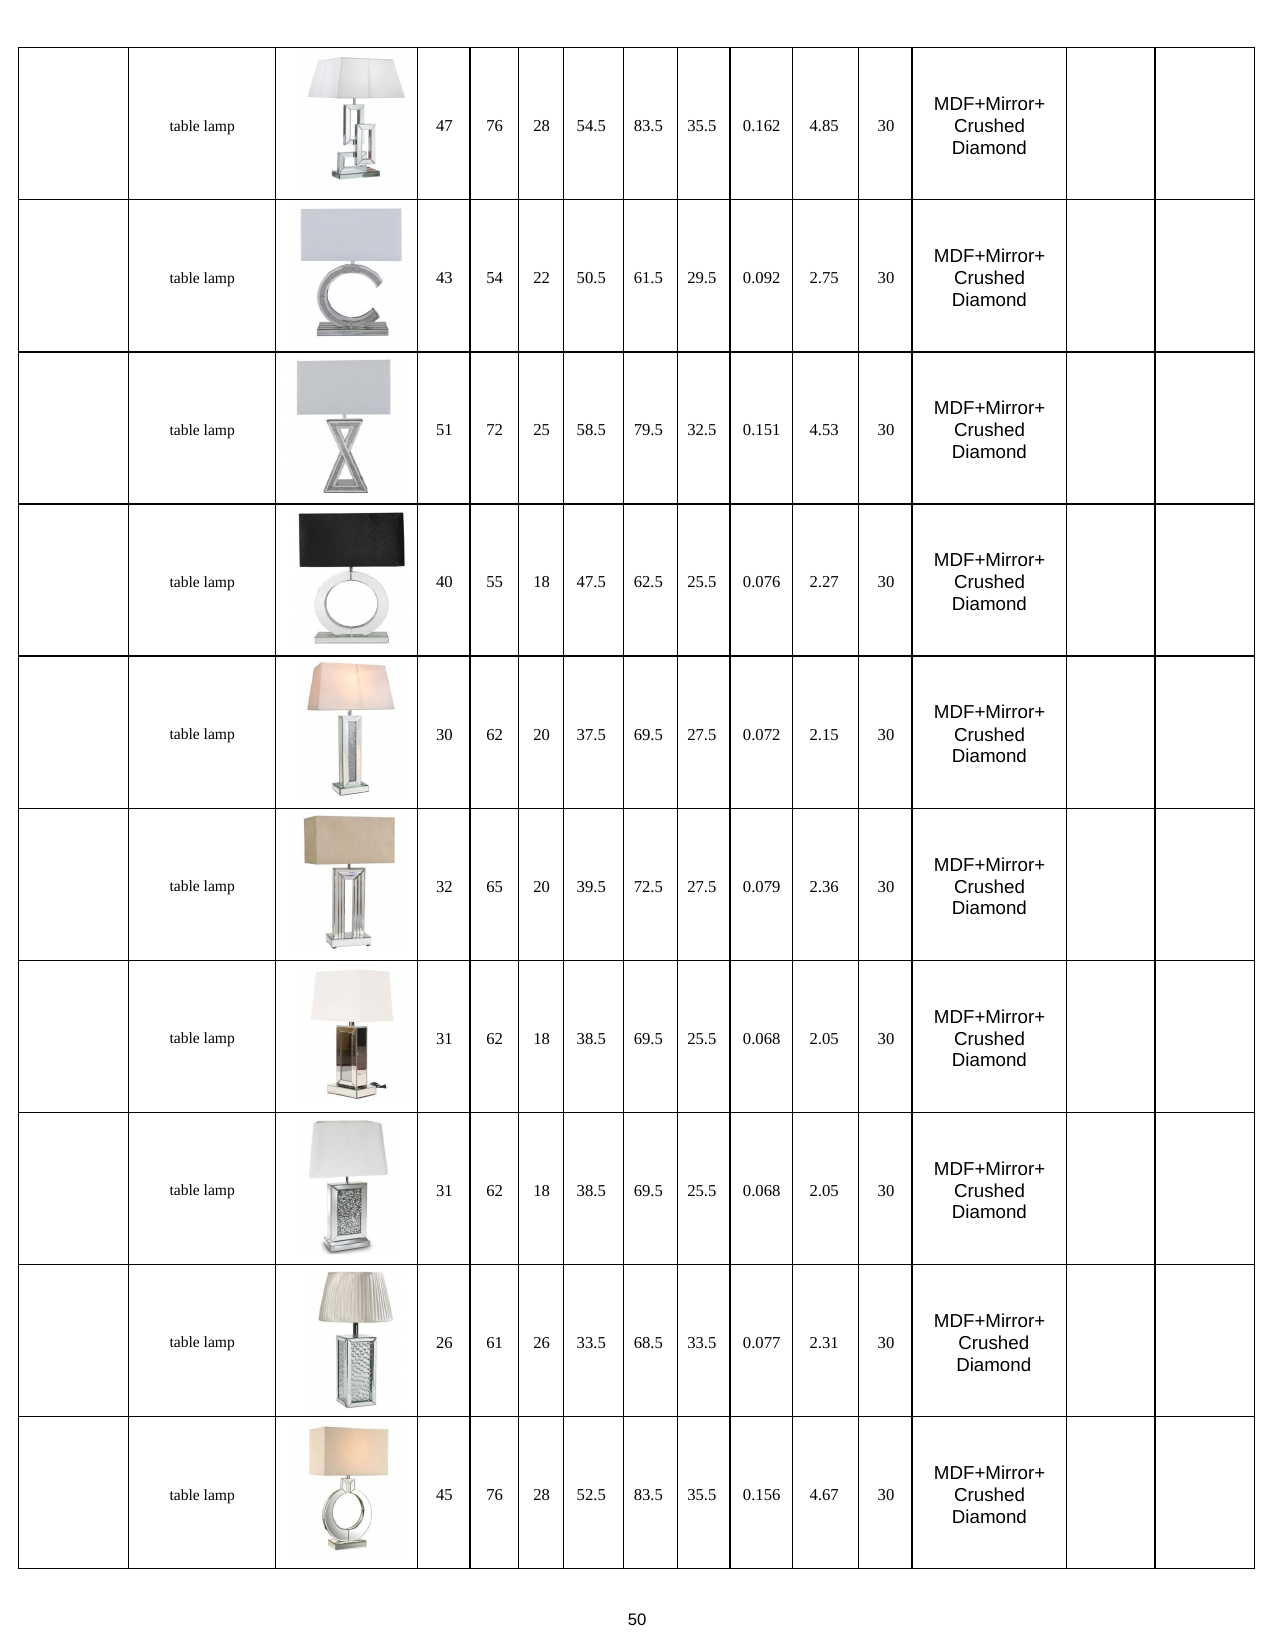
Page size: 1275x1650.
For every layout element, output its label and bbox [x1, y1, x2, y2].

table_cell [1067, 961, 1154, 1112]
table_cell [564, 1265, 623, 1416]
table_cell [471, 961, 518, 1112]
picture [294, 508, 410, 648]
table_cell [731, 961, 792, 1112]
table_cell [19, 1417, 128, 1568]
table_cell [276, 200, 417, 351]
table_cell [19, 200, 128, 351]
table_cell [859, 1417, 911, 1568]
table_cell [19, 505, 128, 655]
picture [307, 1268, 404, 1410]
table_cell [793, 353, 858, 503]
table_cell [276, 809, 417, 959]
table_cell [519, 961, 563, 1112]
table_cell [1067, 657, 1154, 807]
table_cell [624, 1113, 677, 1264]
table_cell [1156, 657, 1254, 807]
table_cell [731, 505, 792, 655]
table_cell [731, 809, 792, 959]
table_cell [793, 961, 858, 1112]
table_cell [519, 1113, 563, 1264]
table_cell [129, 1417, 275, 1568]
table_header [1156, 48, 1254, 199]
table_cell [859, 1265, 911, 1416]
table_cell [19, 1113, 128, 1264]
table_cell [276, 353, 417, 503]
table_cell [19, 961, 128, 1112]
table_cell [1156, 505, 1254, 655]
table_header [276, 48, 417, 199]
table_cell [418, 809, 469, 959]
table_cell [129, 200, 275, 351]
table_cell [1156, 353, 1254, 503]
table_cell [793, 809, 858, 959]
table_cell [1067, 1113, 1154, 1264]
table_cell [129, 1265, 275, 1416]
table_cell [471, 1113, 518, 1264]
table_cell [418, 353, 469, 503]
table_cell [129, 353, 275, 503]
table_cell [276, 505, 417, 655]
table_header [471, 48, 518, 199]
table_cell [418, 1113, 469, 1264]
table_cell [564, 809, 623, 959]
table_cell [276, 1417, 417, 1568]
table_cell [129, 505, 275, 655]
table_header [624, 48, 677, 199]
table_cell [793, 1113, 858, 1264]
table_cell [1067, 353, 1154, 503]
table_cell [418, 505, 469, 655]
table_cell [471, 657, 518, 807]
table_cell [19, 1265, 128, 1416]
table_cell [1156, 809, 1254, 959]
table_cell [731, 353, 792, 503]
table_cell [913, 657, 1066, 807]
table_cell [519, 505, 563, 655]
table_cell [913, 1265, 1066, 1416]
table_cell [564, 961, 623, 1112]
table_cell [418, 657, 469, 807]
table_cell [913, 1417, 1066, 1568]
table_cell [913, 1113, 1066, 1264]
picture [290, 204, 412, 339]
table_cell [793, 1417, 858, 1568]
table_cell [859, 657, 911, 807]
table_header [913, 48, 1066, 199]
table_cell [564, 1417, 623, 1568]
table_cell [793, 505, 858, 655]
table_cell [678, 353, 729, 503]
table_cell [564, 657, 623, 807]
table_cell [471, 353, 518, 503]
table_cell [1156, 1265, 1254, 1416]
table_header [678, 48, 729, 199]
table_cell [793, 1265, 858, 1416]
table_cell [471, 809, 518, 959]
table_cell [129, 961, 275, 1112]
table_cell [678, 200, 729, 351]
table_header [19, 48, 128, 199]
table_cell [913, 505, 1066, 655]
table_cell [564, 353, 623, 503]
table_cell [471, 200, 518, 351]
picture [290, 812, 408, 952]
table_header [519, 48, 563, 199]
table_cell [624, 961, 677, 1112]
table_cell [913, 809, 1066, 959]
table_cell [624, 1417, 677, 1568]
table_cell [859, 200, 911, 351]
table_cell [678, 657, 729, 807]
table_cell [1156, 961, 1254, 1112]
picture [298, 660, 404, 797]
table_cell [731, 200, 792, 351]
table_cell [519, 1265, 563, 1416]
picture [291, 1420, 404, 1559]
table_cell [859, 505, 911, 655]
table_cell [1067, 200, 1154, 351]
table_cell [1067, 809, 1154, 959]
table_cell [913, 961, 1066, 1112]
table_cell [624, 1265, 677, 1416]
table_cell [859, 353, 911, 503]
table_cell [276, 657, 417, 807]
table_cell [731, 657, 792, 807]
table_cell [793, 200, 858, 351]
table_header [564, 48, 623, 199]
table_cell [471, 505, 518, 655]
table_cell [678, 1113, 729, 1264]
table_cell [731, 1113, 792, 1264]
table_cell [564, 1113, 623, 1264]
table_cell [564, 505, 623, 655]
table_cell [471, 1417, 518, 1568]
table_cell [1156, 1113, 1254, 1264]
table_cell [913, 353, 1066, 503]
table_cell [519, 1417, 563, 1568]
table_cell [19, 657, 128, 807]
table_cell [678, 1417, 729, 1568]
picture [296, 964, 410, 1104]
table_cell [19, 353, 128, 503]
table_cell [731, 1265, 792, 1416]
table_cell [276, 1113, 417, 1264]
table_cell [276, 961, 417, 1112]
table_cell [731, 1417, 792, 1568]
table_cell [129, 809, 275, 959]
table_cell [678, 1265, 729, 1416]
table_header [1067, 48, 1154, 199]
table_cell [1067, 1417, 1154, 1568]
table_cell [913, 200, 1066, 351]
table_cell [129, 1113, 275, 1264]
picture [297, 52, 417, 190]
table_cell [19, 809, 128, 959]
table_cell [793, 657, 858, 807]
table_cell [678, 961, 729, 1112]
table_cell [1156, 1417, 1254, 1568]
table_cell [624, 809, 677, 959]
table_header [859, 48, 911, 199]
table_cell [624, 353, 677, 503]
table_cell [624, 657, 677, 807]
picture [298, 1116, 400, 1255]
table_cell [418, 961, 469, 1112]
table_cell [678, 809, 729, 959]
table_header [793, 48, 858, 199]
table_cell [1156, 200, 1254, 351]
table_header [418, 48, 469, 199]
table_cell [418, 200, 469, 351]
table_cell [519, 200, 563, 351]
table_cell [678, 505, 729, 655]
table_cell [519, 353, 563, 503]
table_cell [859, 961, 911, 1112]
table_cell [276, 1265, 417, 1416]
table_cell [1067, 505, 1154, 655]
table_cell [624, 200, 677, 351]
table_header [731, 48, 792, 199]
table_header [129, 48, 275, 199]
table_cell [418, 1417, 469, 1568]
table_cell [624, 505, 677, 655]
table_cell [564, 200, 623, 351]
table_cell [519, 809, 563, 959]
picture [285, 356, 401, 496]
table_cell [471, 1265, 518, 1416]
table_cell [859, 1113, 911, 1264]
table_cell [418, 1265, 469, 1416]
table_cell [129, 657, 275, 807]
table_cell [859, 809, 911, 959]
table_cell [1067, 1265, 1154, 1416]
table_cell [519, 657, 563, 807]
